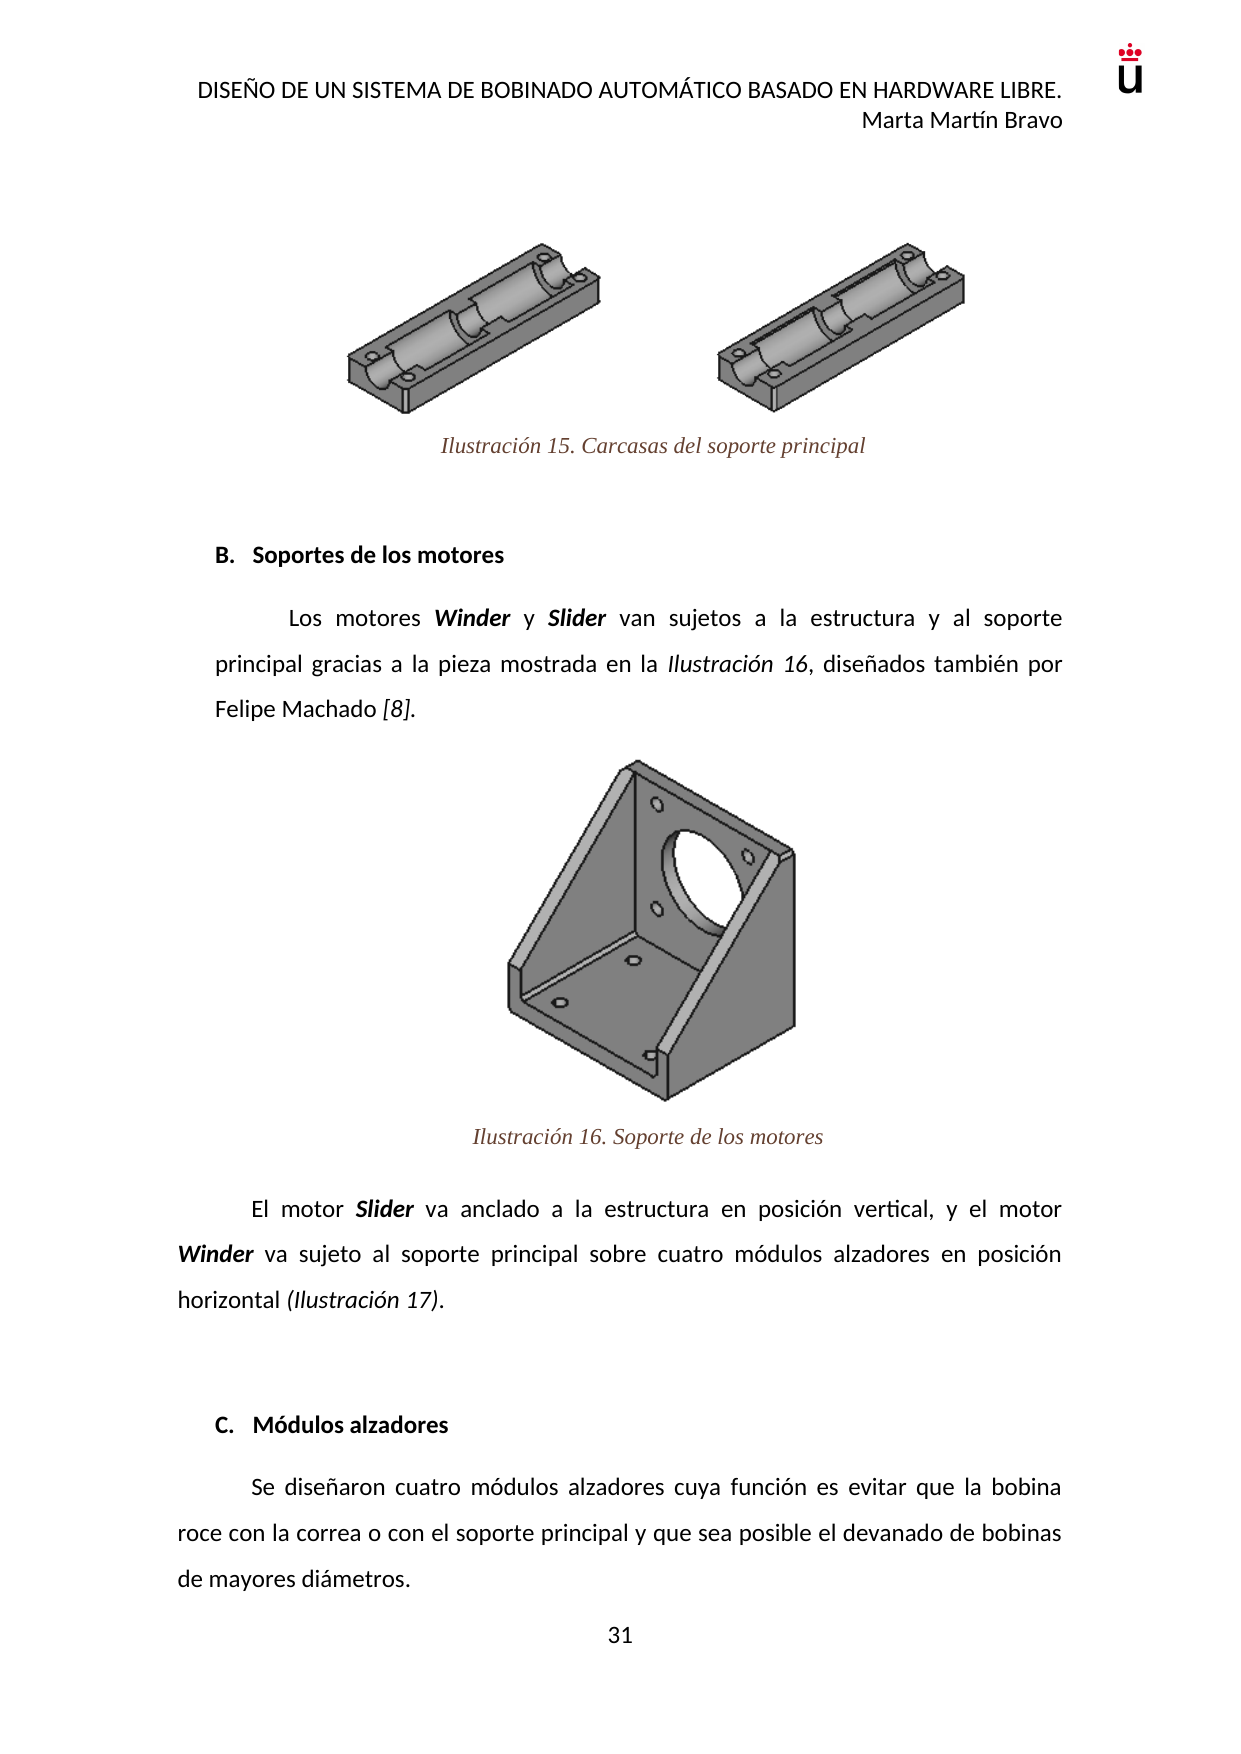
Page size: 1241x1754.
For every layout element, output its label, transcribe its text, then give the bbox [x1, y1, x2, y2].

list Módulos alzadores [215, 1409, 1063, 1439]
text Se diseñaron cuatro módulos alzadores cuya función es evitar que la bobina roce con la correa o con el soporte principal y que sea posible el devanado de bobinas de mayores diámetros. [177, 1471, 1063, 1593]
picture [334, 228, 609, 421]
text Los motores Winder y Slider van sujetos a la estructura y al soporte principal gracias a la pieza mostrada en la Ilustración 20, diseñados también por Felipe Machado [8]. [215, 602, 1063, 724]
text El motor Slider va anclado a la estructura en posición vertical, y el motor Winder va sujeto al soporte principal sobre cuatro módulos alzadores en posición horizontal (Ilustración 21). [177, 1193, 1063, 1315]
list Soportes de los motores [215, 540, 1063, 570]
picture [460, 756, 838, 1114]
picture [1118, 43, 1146, 95]
picture [695, 236, 974, 423]
